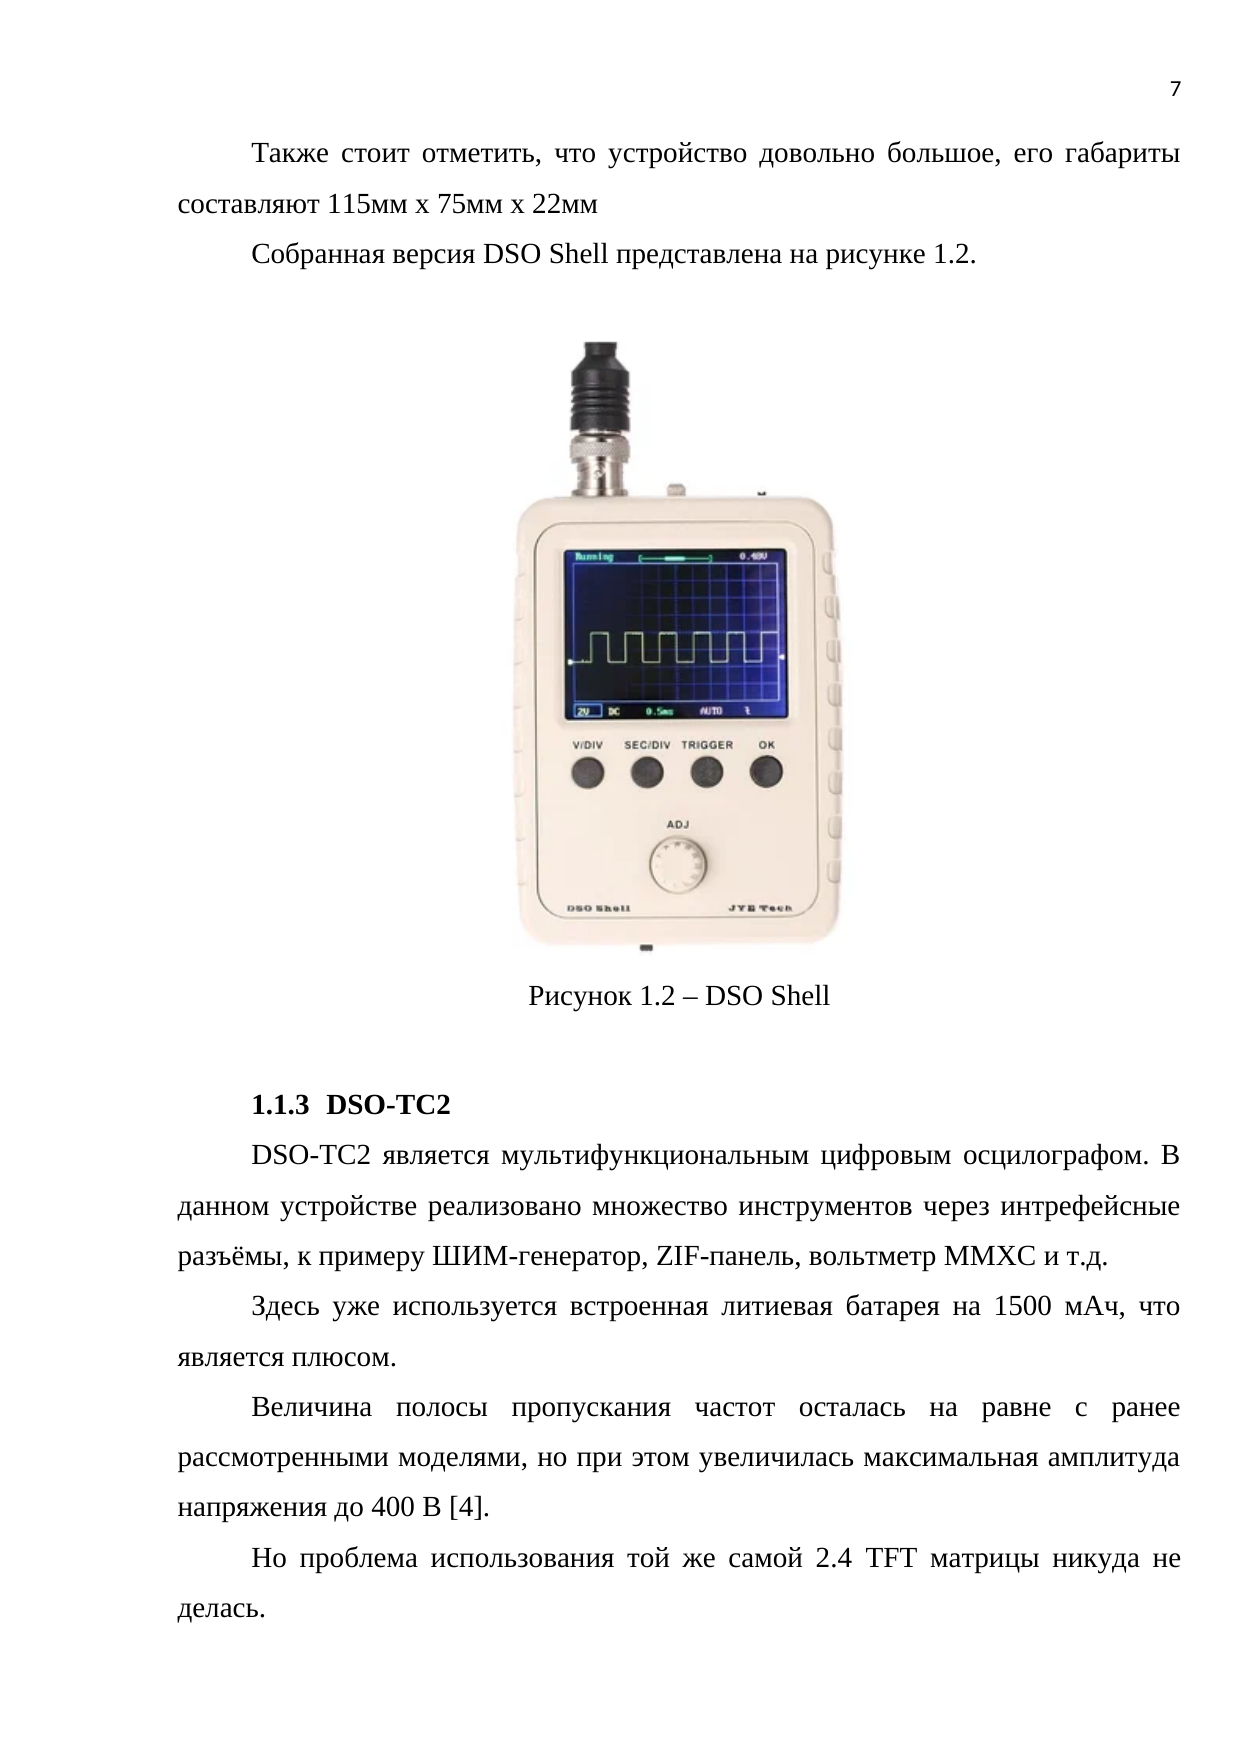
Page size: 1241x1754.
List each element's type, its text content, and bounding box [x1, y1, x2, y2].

text Здесь уже используется встроенная литиевая батарея на 1500 мАч, что является плюсом. [177, 1288, 1181, 1372]
picture [501, 336, 858, 962]
text DSO-TC2 является мультифункциональным цифровым осцилографом. В данном устройстве реализовано множество инструментов через интрефейсные разъёмы, к примеру ШИМ-генератор, ZIF-панель, вольтметр MMXC и т.д. [177, 1137, 1181, 1272]
text Но проблема использования той же самой 2.4 TFT матрицы никуда не делась. [177, 1540, 1181, 1624]
text Также стоит отметить, что устройство довольно большое, его габариты составляют 115мм х 75мм х 22мм [177, 135, 1181, 219]
text Собранная версия DSO Shell представлена на рисунке 1.2. [177, 236, 1181, 269]
list DSO-TC2 [251, 1087, 1181, 1121]
text Величина полосы пропускания частот осталась на равне с ранее рассмотренными моделями, но при этом увеличилась максимальная амплитуда напряжения до 400 В [4]. [177, 1389, 1181, 1523]
text Рисунок 1.2 – DSO Shell [177, 978, 1181, 1012]
